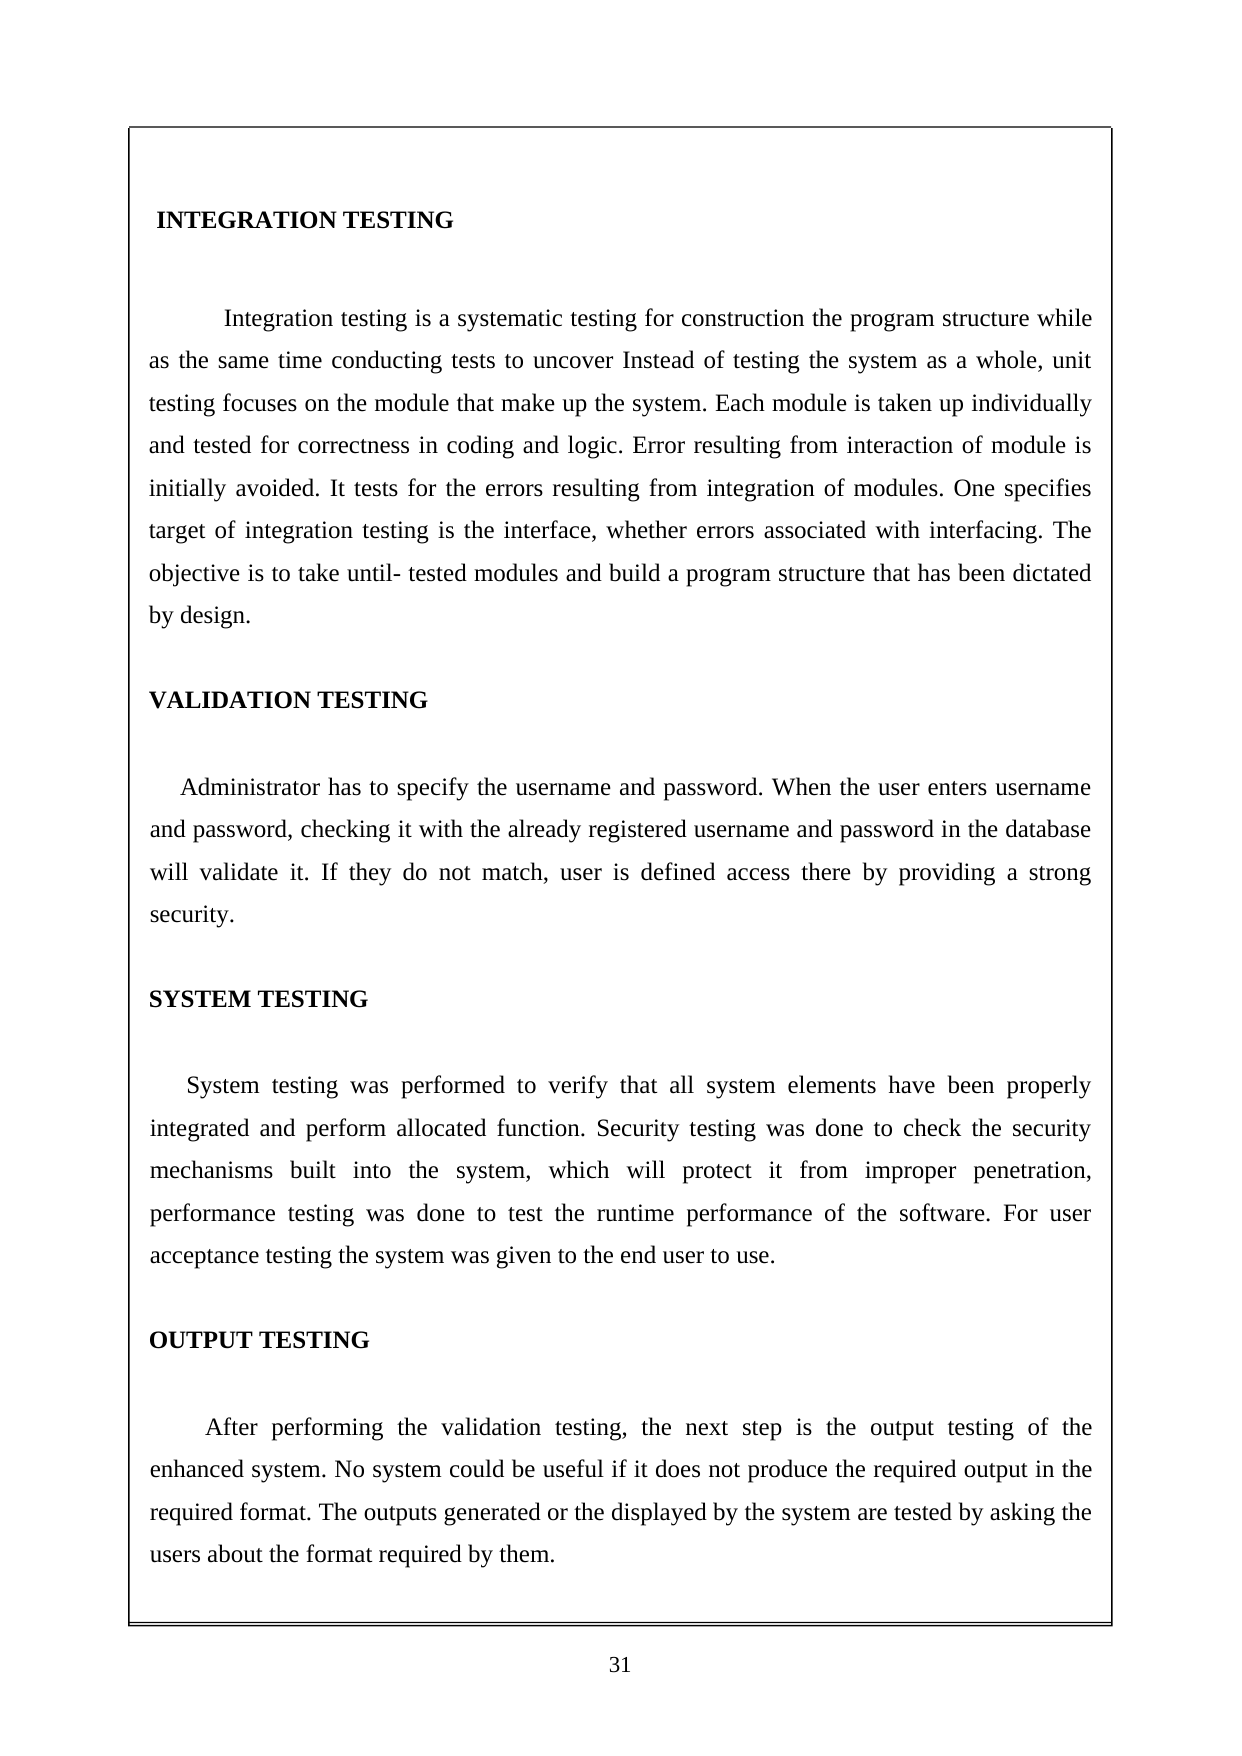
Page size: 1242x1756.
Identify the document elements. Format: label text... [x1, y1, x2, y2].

text After performing the validation testing, the next step is the output testing of the enhanced system. No system could be useful if it does not produce the required output in the required format. The outputs generated or the displayed by the system are tested by asking the users about the format required by them. [149, 1412, 1093, 1568]
text Administrator has to specify the username and password. When the user enters username and password, checking it with the already registered username and password in the database will validate it. If they do not match, user is defined access there by providing a strong security. [149, 772, 1092, 928]
subtitle INTEGRATION TESTING [156, 205, 1125, 234]
text System testing was performed to verify that all system elements have been properly integrated and perform allocated function. Security testing was done to check the security mechanisms built into the system, which will protect it from improper penetration, performance testing was done to test the runtime performance of the software. For user acceptance testing the system was given to the end user to use. [149, 1071, 1093, 1269]
subtitle VALIDATION TESTING [148, 686, 1125, 714]
subtitle SYSTEM TESTING [148, 984, 1125, 1013]
text Integration testing is a systematic testing for construction the program structure while as the same time conducting tests to uncover Instead of testing the system as a whole, unit testing focuses on the module that make up the system. Each module is taken up individually and tested for correctness in coding and logic. Error resulting from interaction of module is initially avoided. It tests for the errors resulting from integration of modules. One specifies target of integration testing is the interface, whether errors associated with interfacing. The objective is to take until- tested modules and build a program structure that has been dictated by design. [148, 303, 1093, 629]
subtitle OUTPUT TESTING [148, 1326, 1125, 1354]
